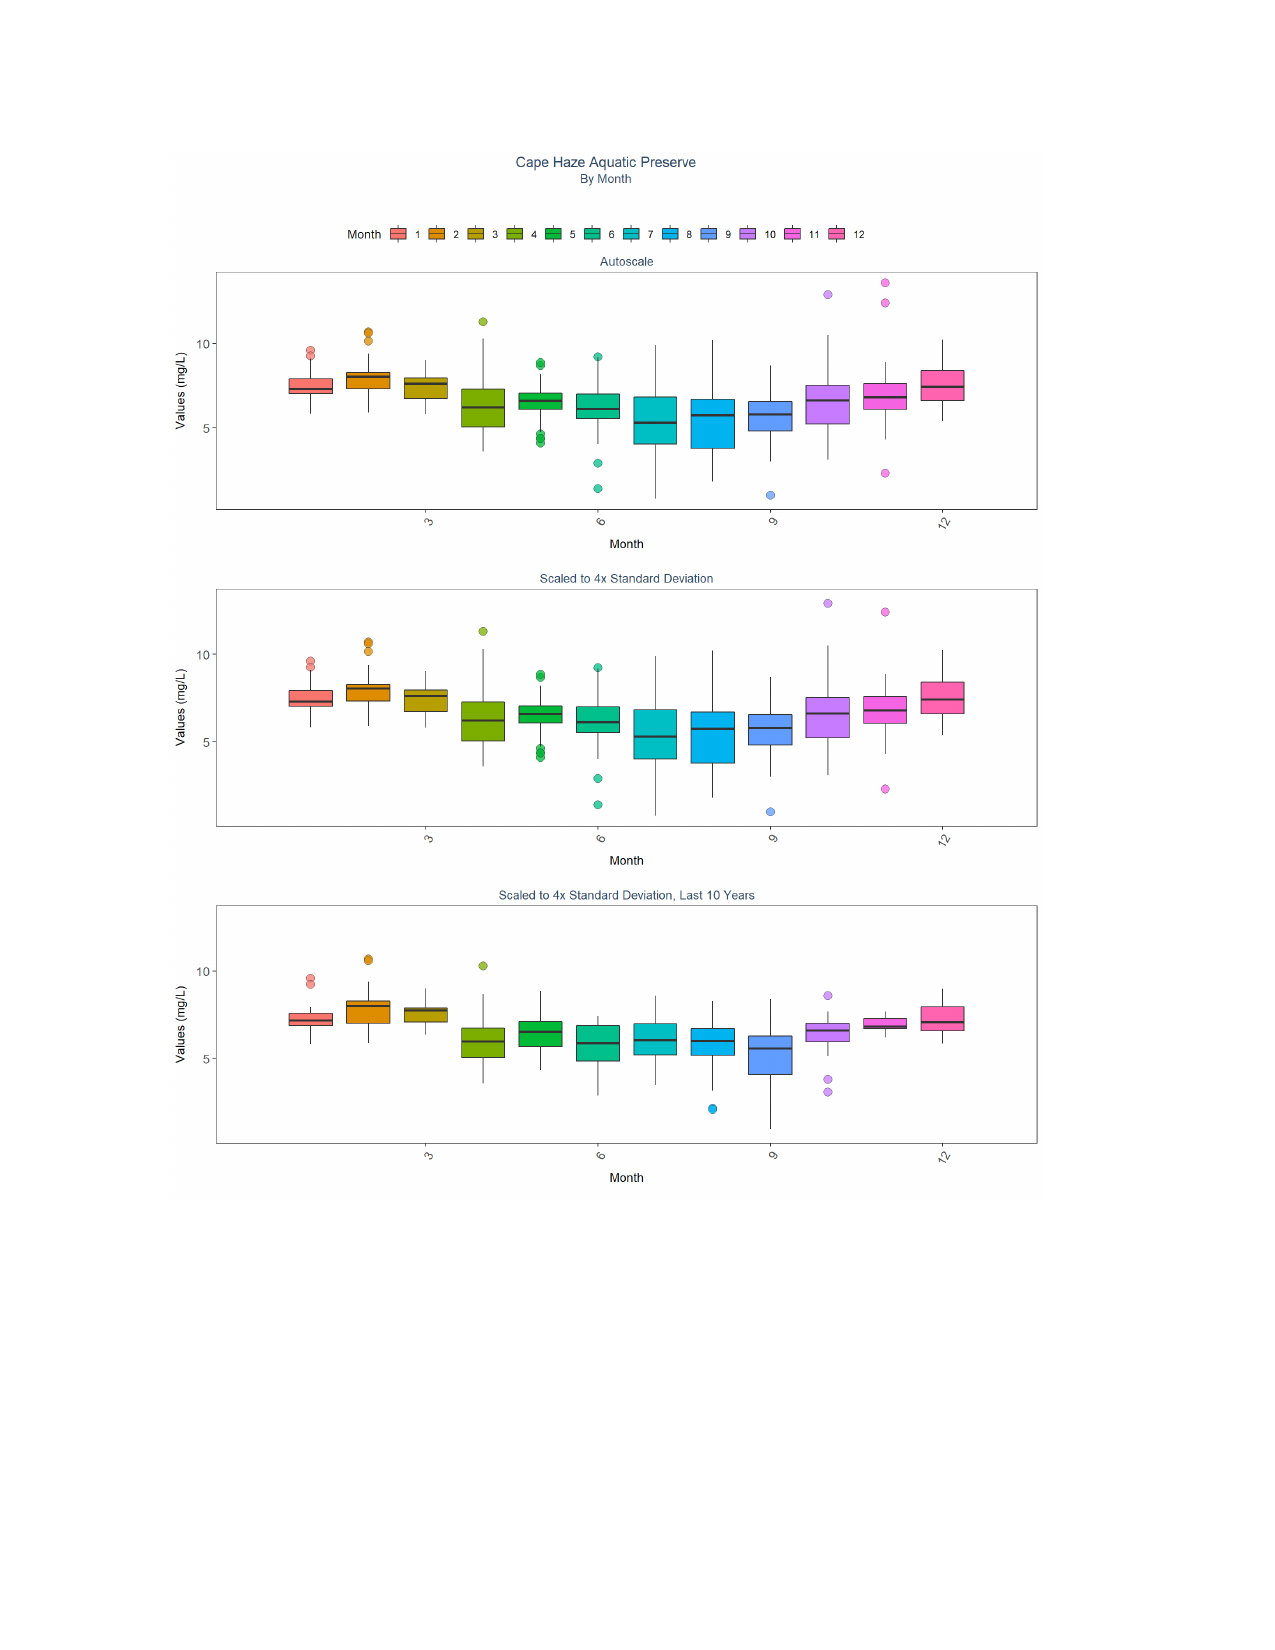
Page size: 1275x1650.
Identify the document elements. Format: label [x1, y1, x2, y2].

picture [168, 150, 1044, 1200]
